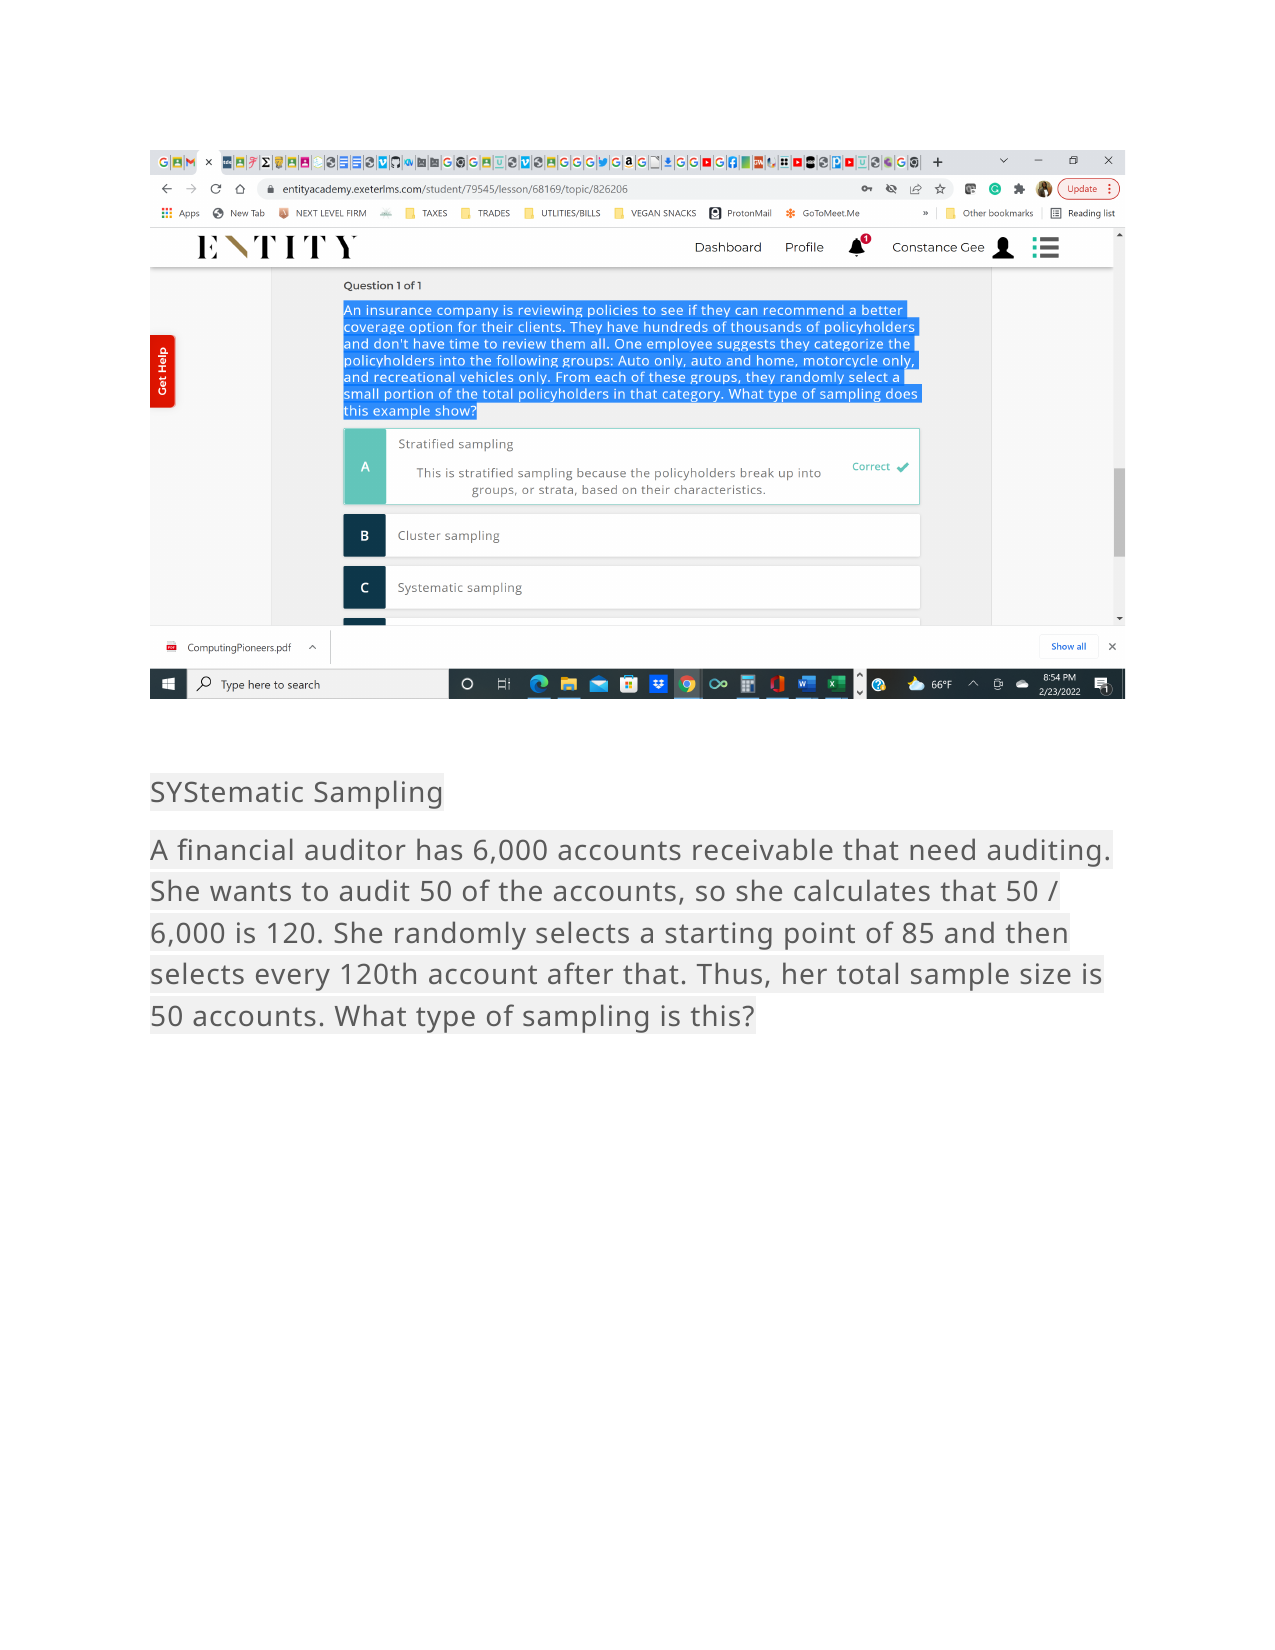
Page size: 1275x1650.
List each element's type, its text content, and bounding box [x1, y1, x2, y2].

text SYStematic Sampling [150, 772, 1125, 811]
picture [150, 150, 1125, 699]
text A financial auditor has 6,000 accounts receivable that need auditing. She wants to audit 50 of the accounts, so she calculates that 50 / 6,000 is 120. She randomly selects a starting point of 85 and then selects every 120th account after that. Thus, her total sample size is 50 accounts. What type of sampling is this? [150, 830, 1125, 1034]
